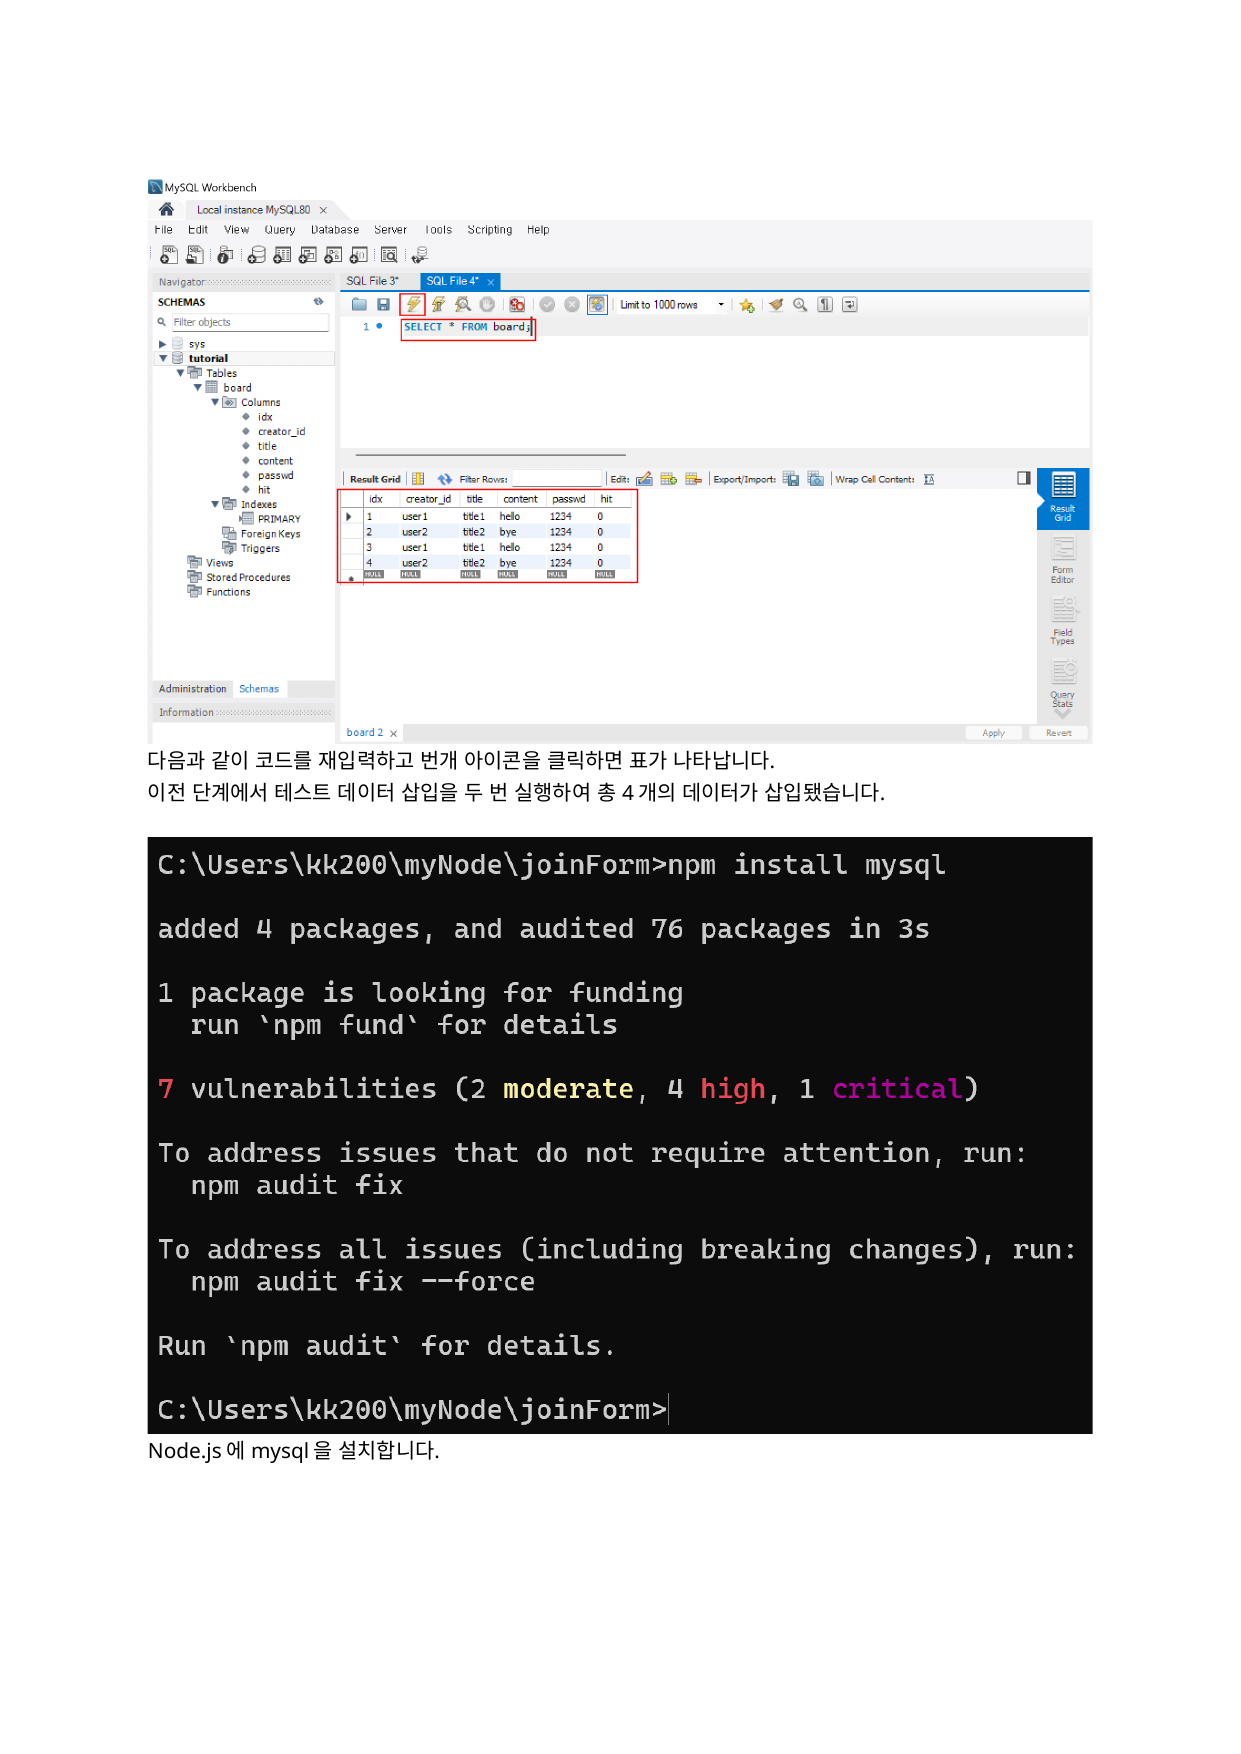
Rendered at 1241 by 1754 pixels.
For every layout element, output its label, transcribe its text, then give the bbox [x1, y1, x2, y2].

picture [147, 837, 1093, 1434]
text 이전 단계에서 테스트 데이터 삽입을 두 번 실행하여 총 4개의 데이터가 삽입됐습니다. [148, 776, 1093, 806]
text Node.js에 mysql을 설치합니다. [148, 1434, 1093, 1465]
text 다음과 같이 코드를 재입력하고 번개 아이콘을 클릭하면 표가 나타납니다. [148, 745, 1093, 775]
picture [147, 177, 1093, 744]
